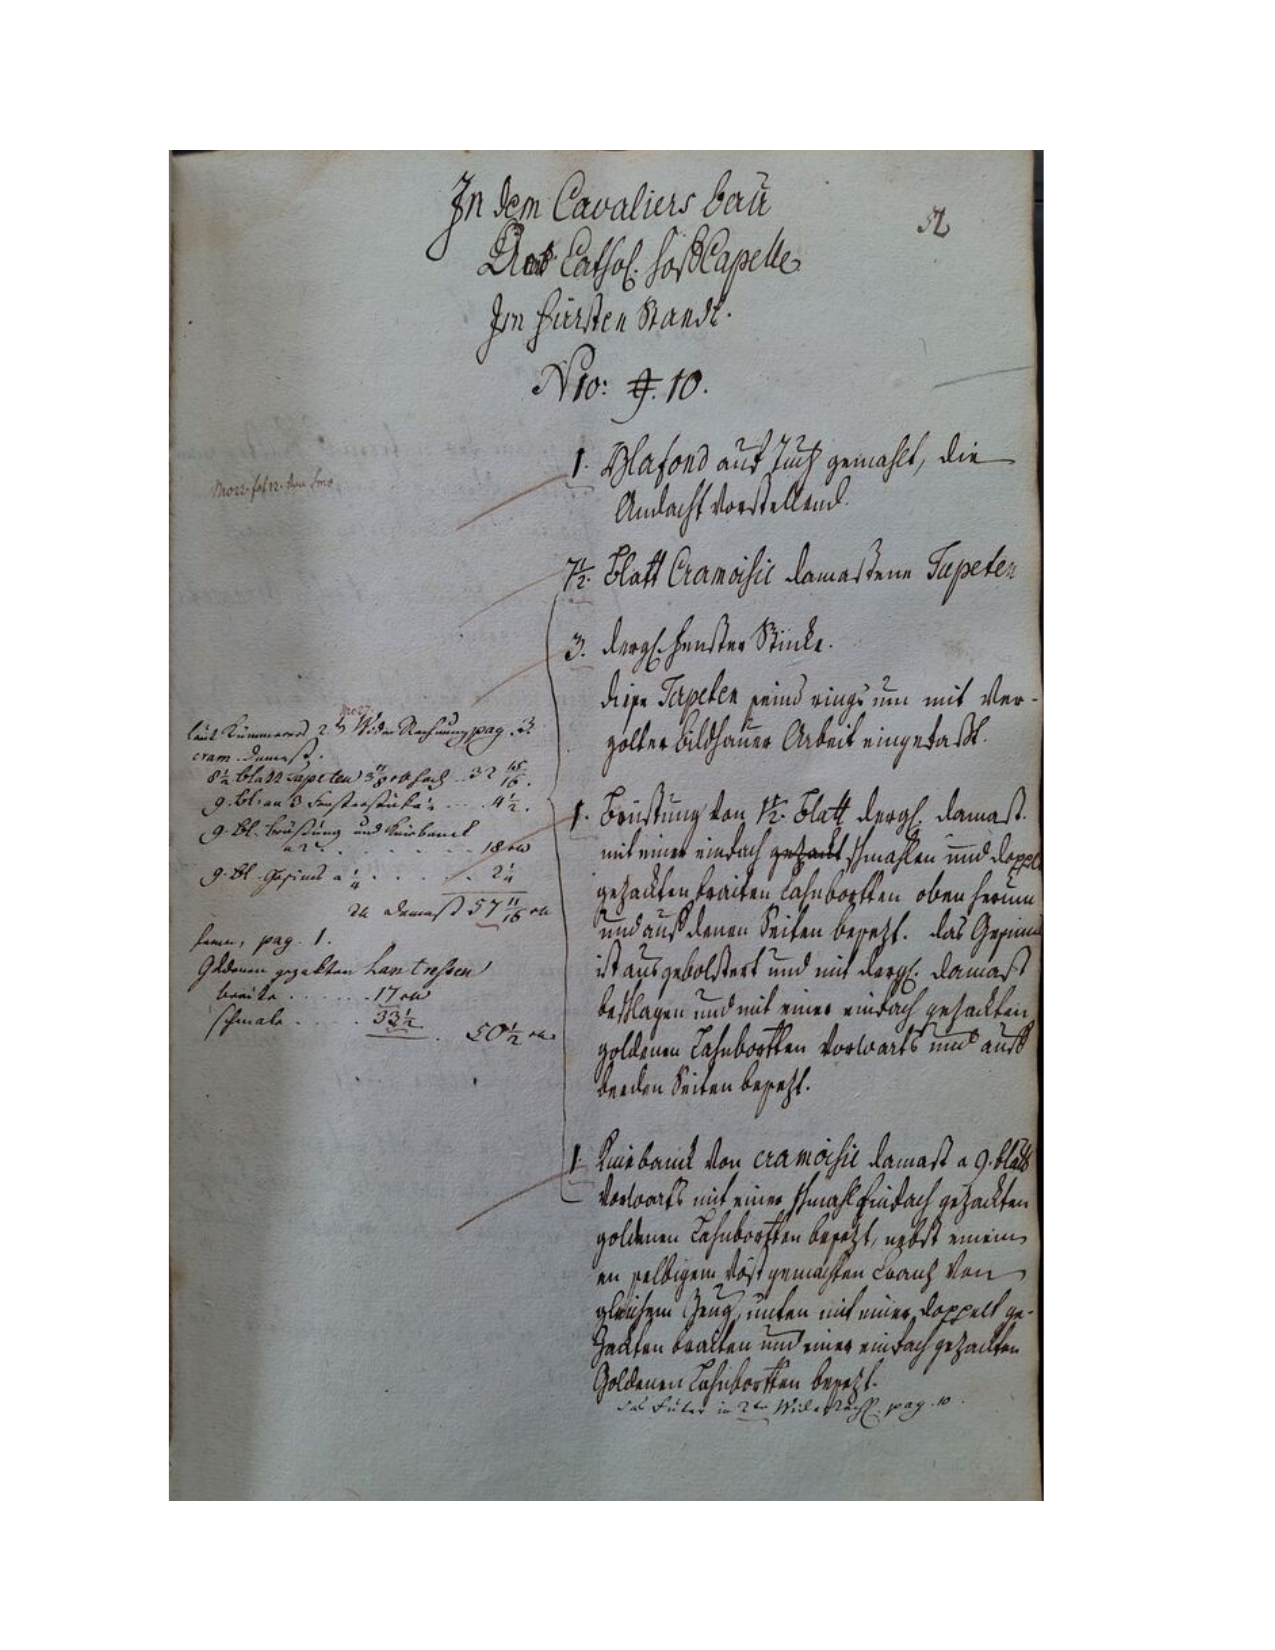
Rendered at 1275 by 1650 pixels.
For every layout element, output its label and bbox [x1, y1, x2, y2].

picture [168, 150, 1044, 1501]
